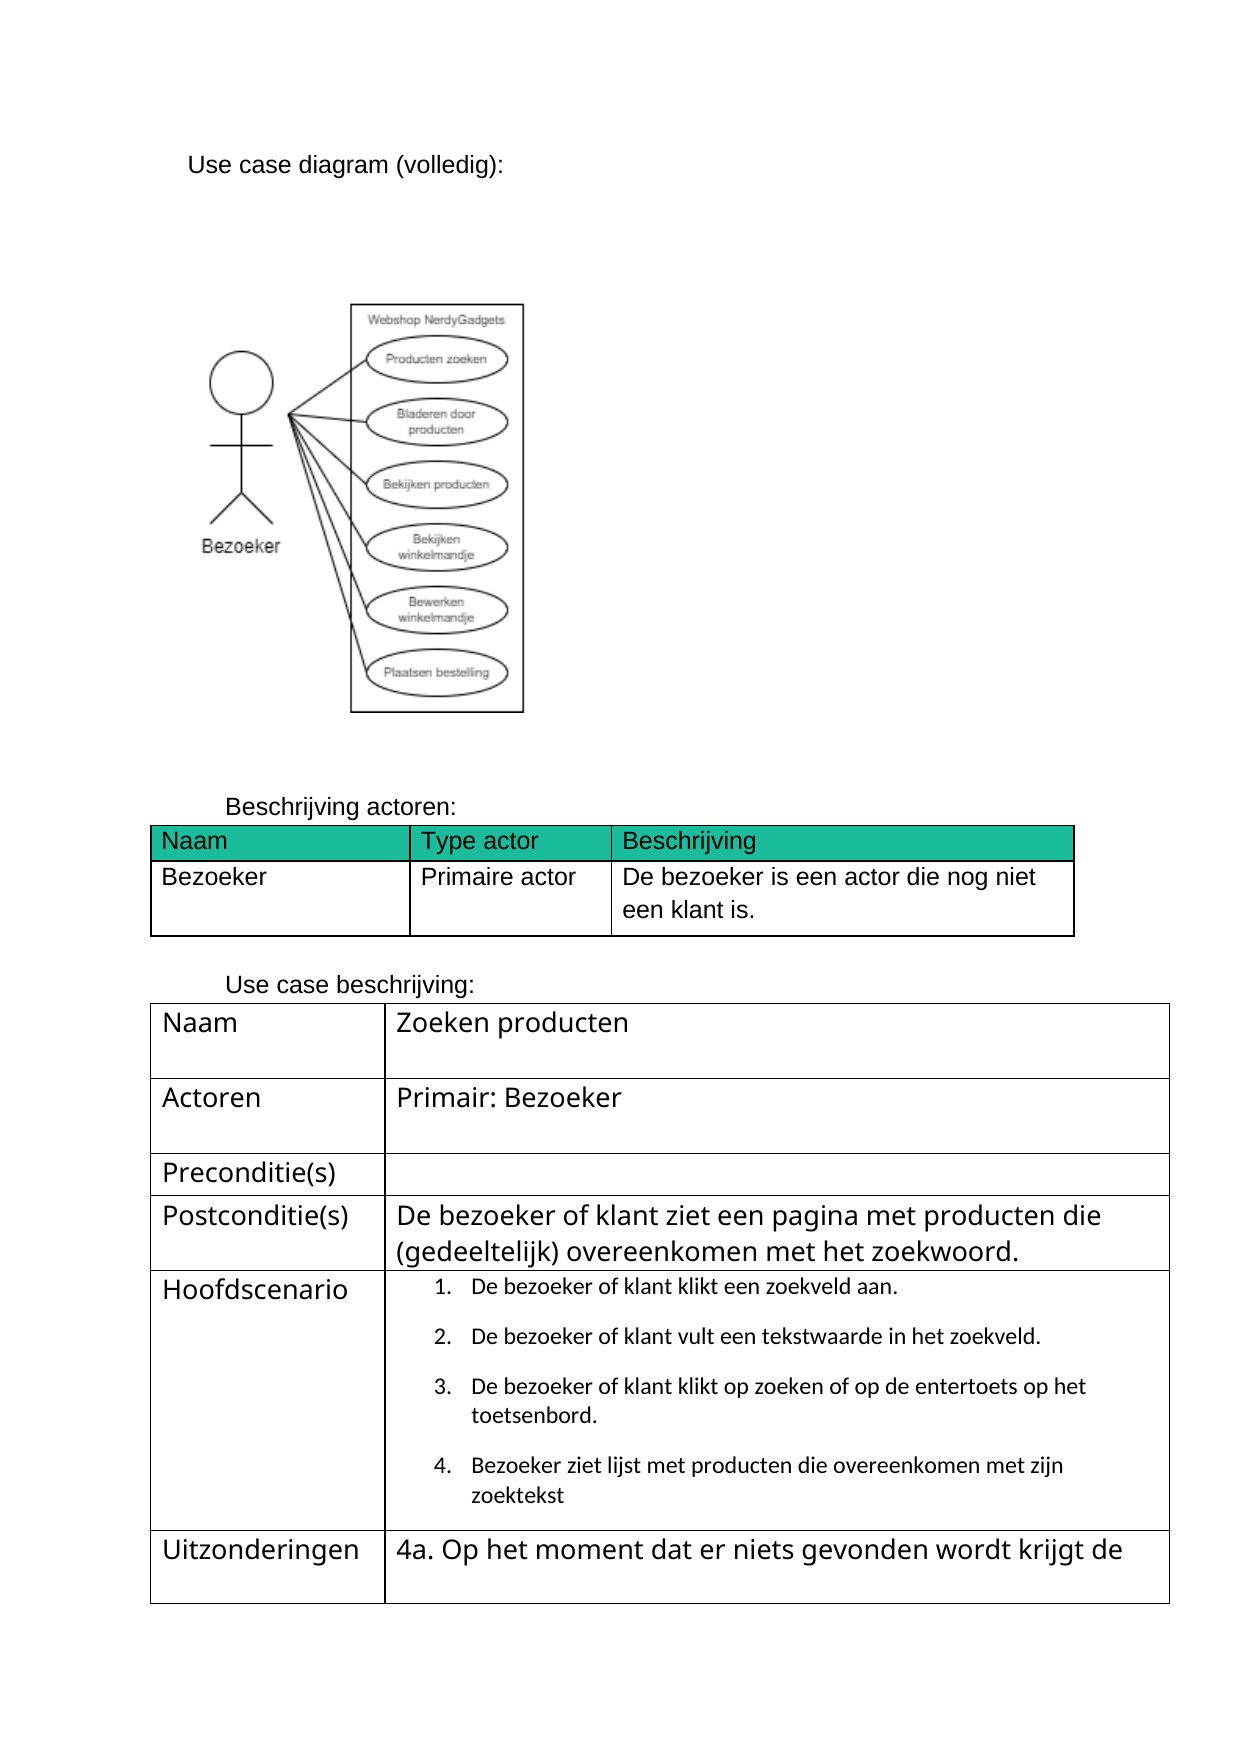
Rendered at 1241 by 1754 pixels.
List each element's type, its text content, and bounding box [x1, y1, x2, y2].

text Beschrijving actoren: [150, 792, 1090, 821]
table_header Naam [151, 1004, 384, 1078]
table_cell De bezoeker is een actor die nog niet een klant is. [612, 862, 1073, 935]
table_cell [386, 1154, 1169, 1195]
table_cell Primair: Bezoeker [386, 1079, 1169, 1152]
text Use case beschrijving: [150, 970, 1090, 999]
table_cell Uitzonderingen [151, 1531, 384, 1603]
table_header Beschrijving [612, 826, 1073, 860]
table_cell Primaire actor [411, 862, 611, 935]
table_cell De bezoeker of klant ziet een pagina met producten die (gedeeltelijk) overeenkomen met het zoekwoord. [386, 1196, 1169, 1270]
table_header Type actor [411, 826, 611, 860]
table_cell De bezoeker of klant klikt een zoekveld aan. De bezoeker of klant vult een tekstwaarde in het zoekveld. De bezoeker of klant klikt op zoeken of op de entertoets op het toetsenbord. Bezoeker ziet lijst met producten die overeenkomen met zijn zoektekst [386, 1271, 1169, 1530]
table_cell Actoren [151, 1079, 384, 1152]
table_cell Bezoeker [152, 862, 409, 935]
picture [194, 257, 554, 713]
table_cell Postconditie(s) [151, 1196, 384, 1270]
table_header Naam [152, 826, 409, 860]
text Use case diagram (volledig): [187, 150, 1090, 179]
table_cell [386, 1531, 1169, 1603]
table_cell Hoofdscenario [151, 1271, 384, 1530]
table_header Zoeken producten [386, 1004, 1169, 1078]
table_cell Preconditie(s) [151, 1154, 384, 1195]
